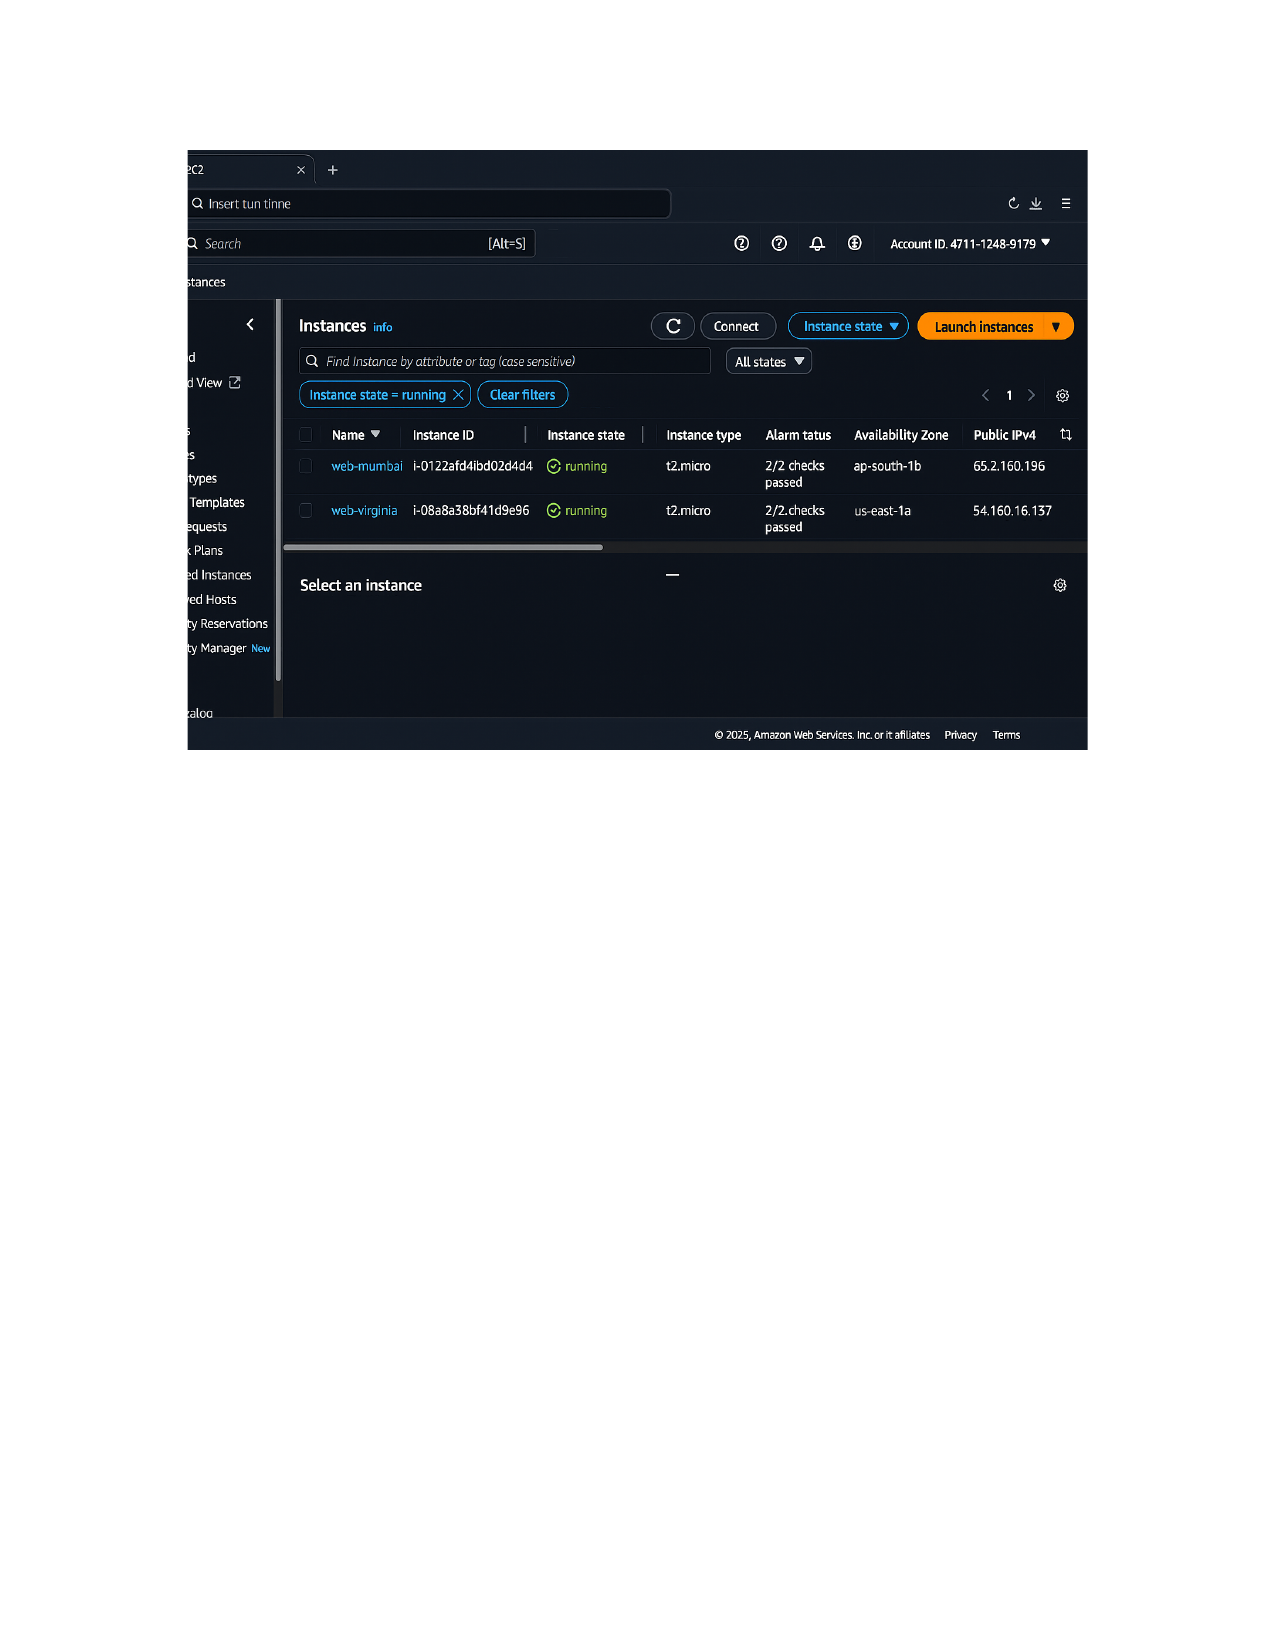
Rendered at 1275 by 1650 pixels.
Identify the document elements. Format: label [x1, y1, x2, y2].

picture [187, 150, 1088, 750]
